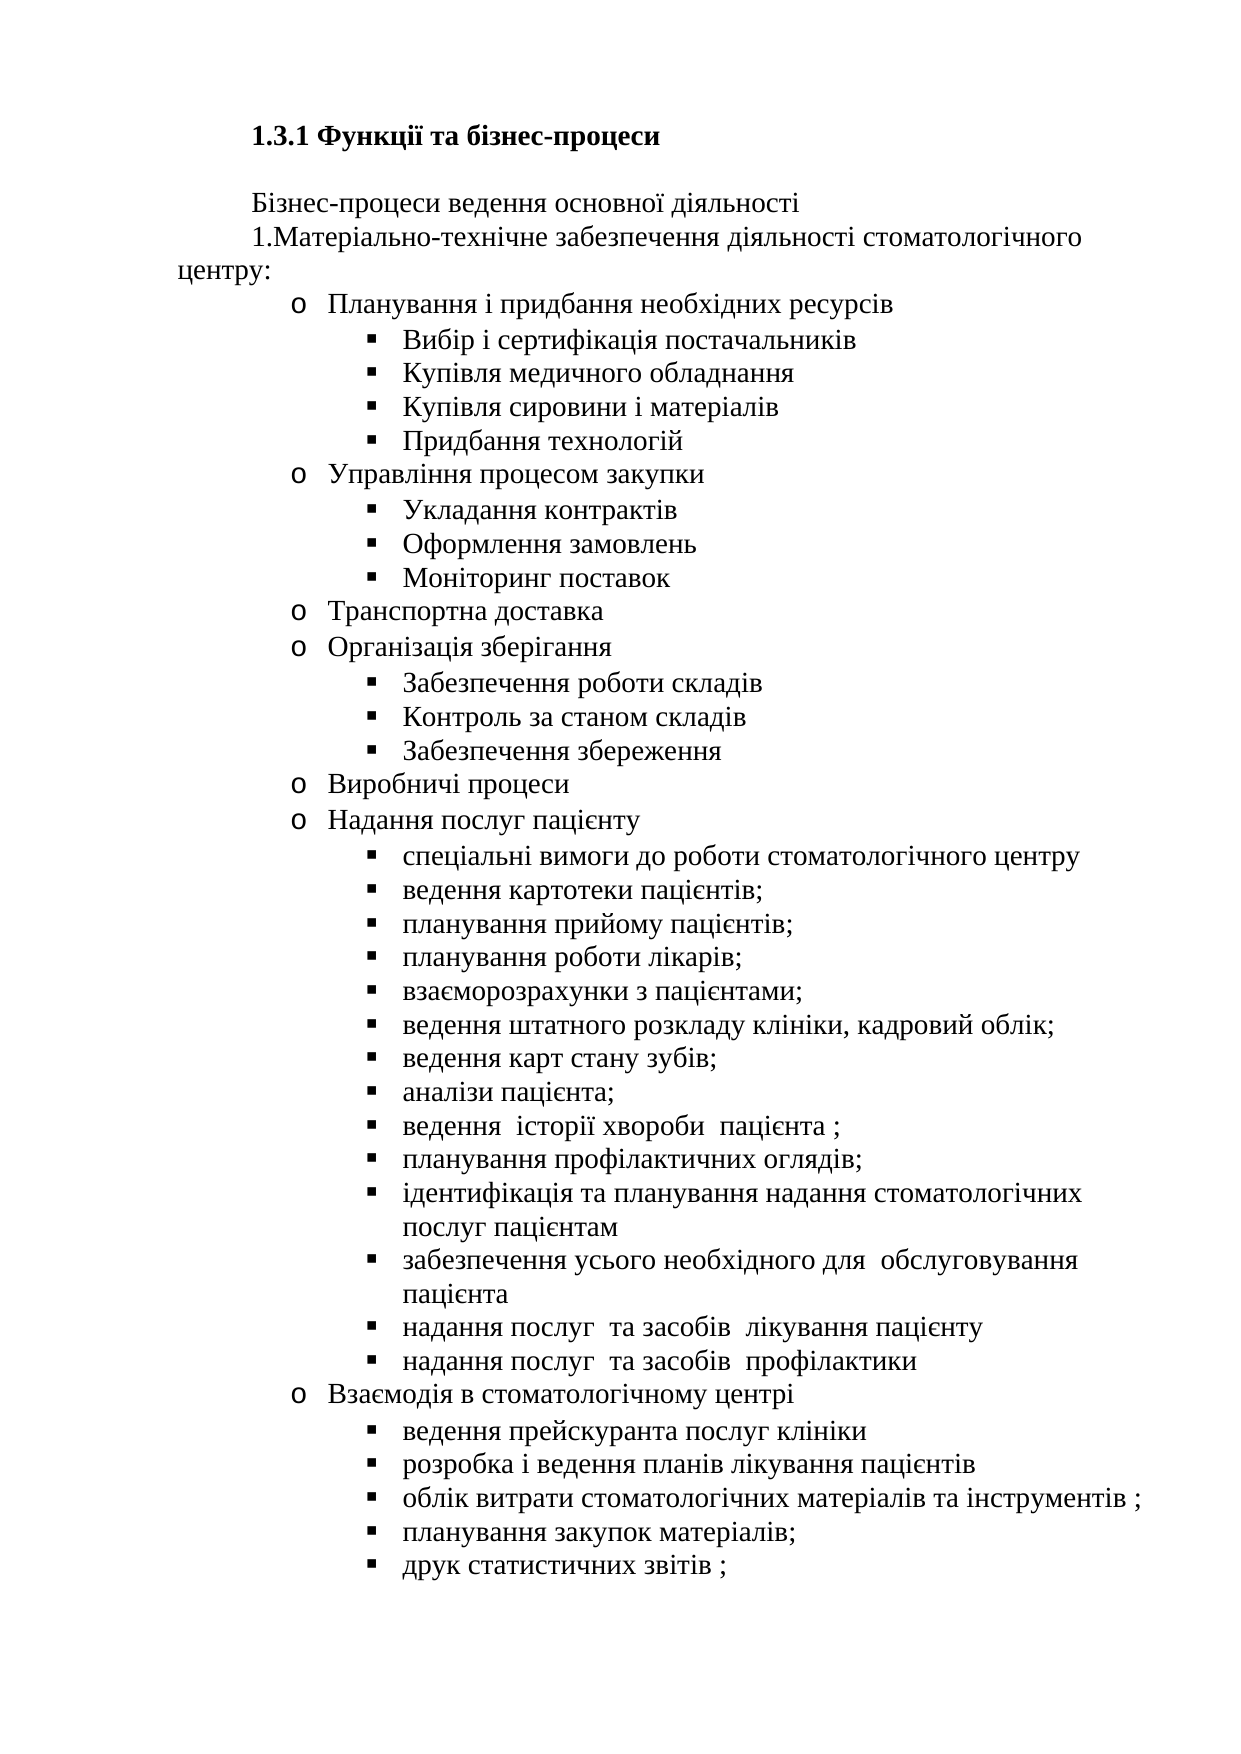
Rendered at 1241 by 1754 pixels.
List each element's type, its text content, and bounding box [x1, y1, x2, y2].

list взаєморозрахунки з пацієнтами; [365, 973, 1152, 1007]
list Оформлення замовлень [365, 526, 1152, 560]
list Управління процесом закупки [290, 456, 1152, 492]
list аналізи пацієнта; [365, 1074, 1152, 1108]
list ідентифікація та планування надання стоматологічних послуг пацієнтам [365, 1175, 1152, 1242]
list Організація зберігання [290, 629, 1152, 666]
list Купівля медичного обладнання [365, 356, 1152, 389]
list Моніторинг поставок [365, 560, 1152, 593]
list ведення штатного розкладу клініки, кадровий облік; [365, 1007, 1152, 1040]
list надання послуг та засобів лікування пацієнту [365, 1309, 1152, 1343]
list облік витрати стоматологічних матеріалів та інструментів ; [365, 1480, 1152, 1514]
subtitle 1.3.1 Функції та бізнес-процеси [177, 118, 1152, 152]
list Придбання технологій [365, 423, 1152, 456]
list Виробничі процеси [290, 766, 1152, 802]
list планування профілактичних оглядів; [365, 1141, 1152, 1175]
list друк статистичних звітів ; [365, 1547, 1152, 1581]
list Контроль за станом складів [365, 699, 1152, 733]
list ведення історії хвороби пацієнта ; [365, 1108, 1152, 1141]
list Забезпечення збереження [365, 733, 1152, 766]
list Взаємодія в стоматологічному центрі [290, 1377, 1152, 1413]
list ведення карт стану зубів; [365, 1040, 1152, 1074]
list планування роботи лікарів; [365, 939, 1152, 973]
list планування закупок матеріалів; [365, 1514, 1152, 1547]
list Транспортна доставка [290, 593, 1152, 629]
list спеціальні вимоги до роботи стоматологічного центру [365, 838, 1152, 872]
list Надання послуг пацієнту [290, 802, 1152, 838]
list надання послуг та засобів профілактики [365, 1343, 1152, 1377]
text Бізнес-процеси ведення основної діяльності [177, 185, 1152, 219]
list планування прийому пацієнтів; [365, 906, 1152, 939]
list розробка і ведення планів лікування пацієнтів [365, 1446, 1152, 1480]
list Укладання контрактів [365, 492, 1152, 526]
list Вибір і сертифікація постачальників [365, 322, 1152, 356]
list забезпечення усього необхідного для обслуговування пацієнта [365, 1242, 1152, 1309]
list Планування і придбання необхідних ресурсів [290, 286, 1152, 322]
text 1.Матеріально-технічне забезпечення діяльності стоматологічного центру: [177, 219, 1152, 286]
list ведення картотеки пацієнтів; [365, 872, 1152, 906]
list Купівля сировини і матеріалів [365, 389, 1152, 423]
list Забезпечення роботи складів [365, 666, 1152, 699]
list ведення прейскуранта послуг клініки [365, 1413, 1152, 1446]
